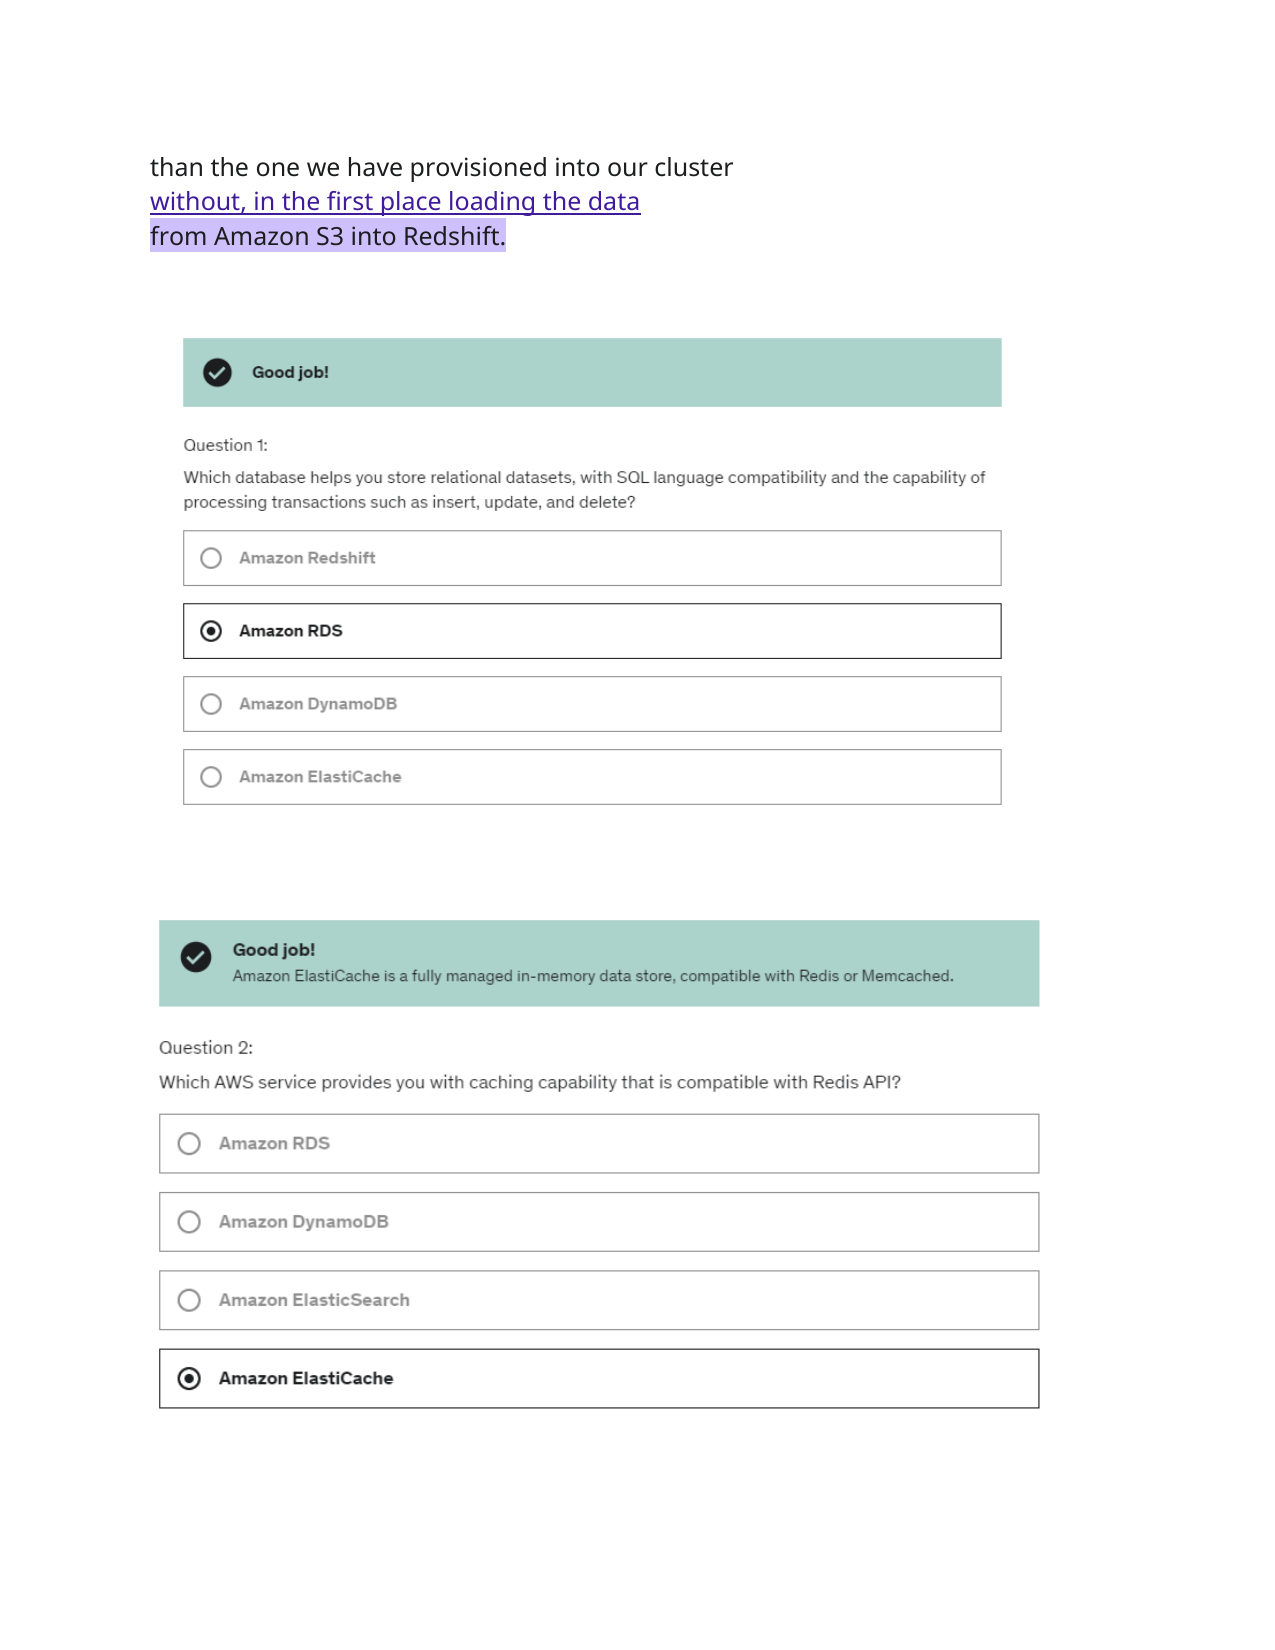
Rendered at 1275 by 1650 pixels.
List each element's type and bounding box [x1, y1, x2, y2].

picture [150, 320, 1125, 821]
picture [150, 888, 1125, 1427]
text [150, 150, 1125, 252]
